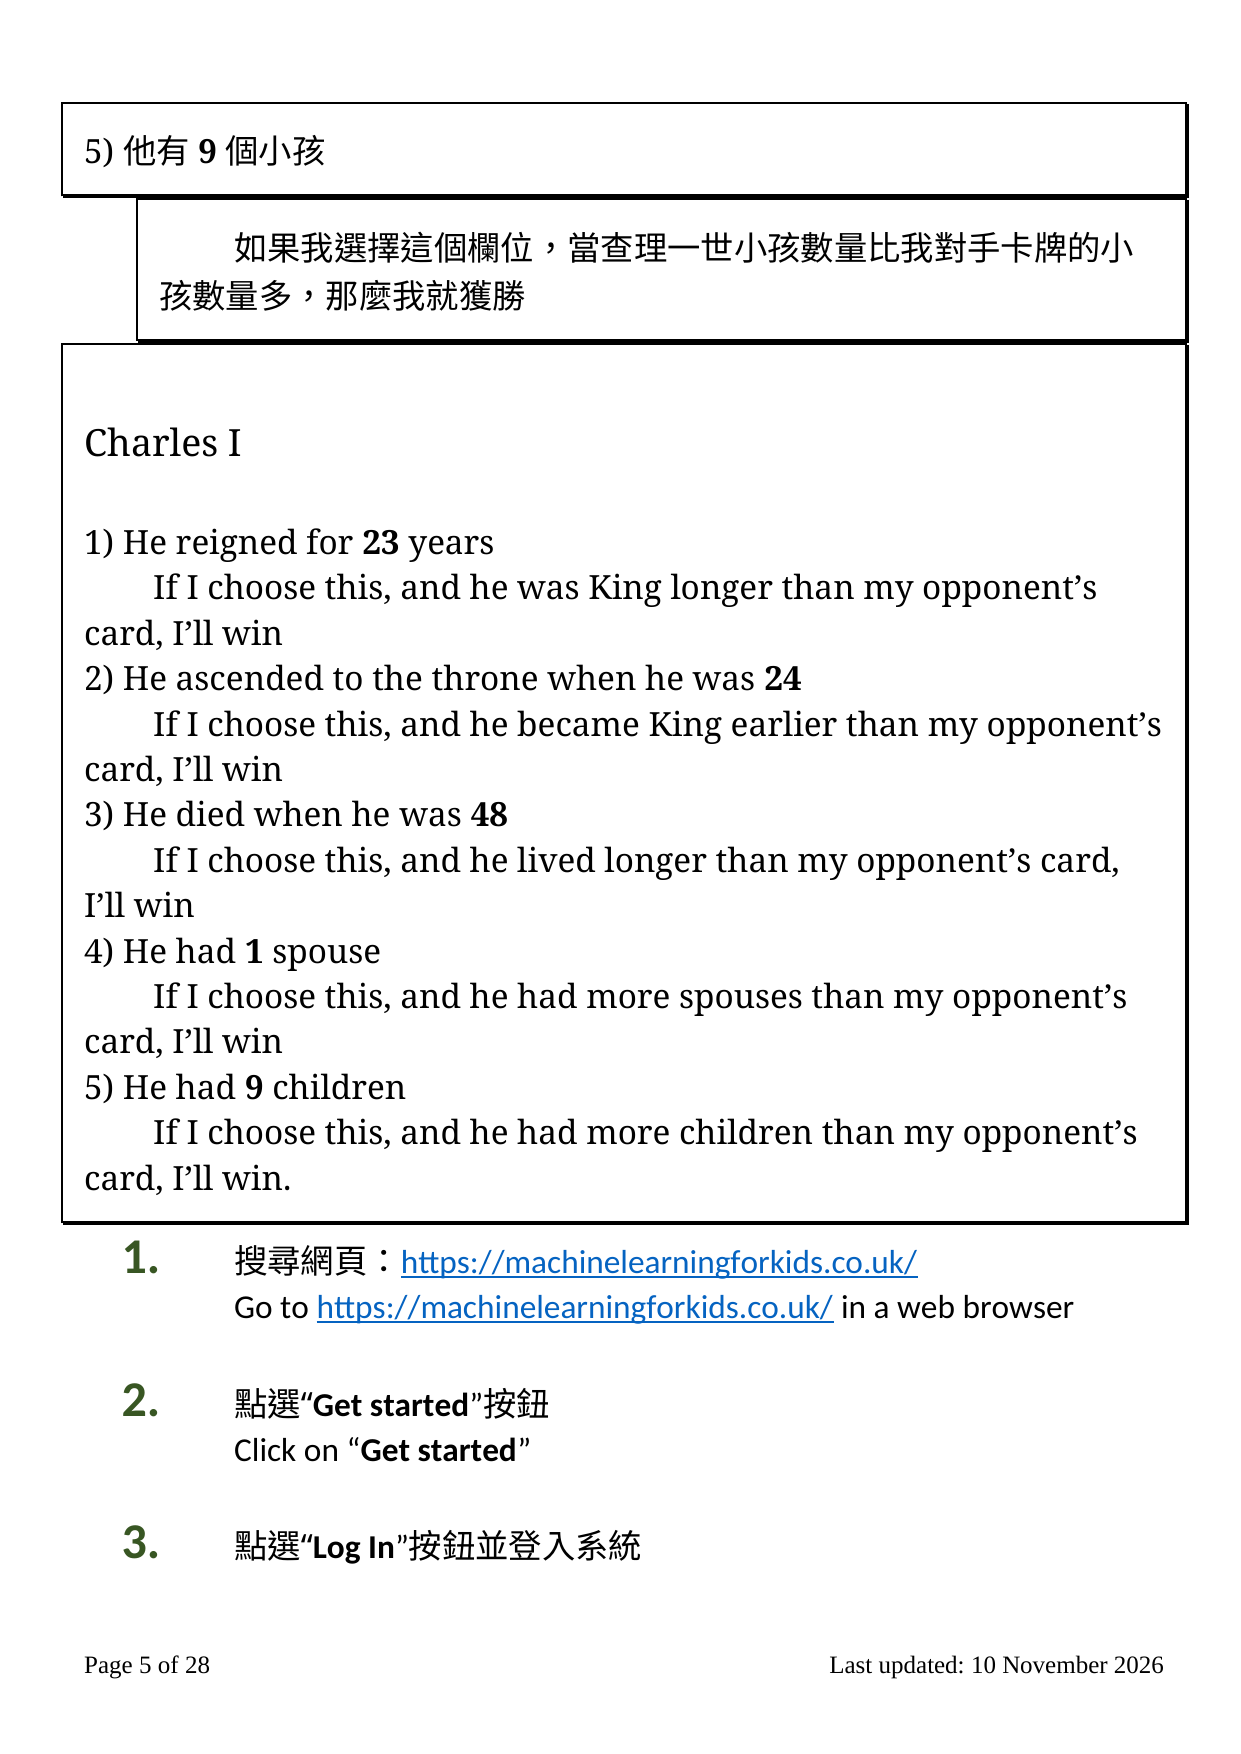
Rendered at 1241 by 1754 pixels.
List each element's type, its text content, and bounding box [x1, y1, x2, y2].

text If I choose this, and he had more spouses than my opponent’s card, I’ll win [84, 973, 1164, 1064]
list Click on “Get started” [159, 1428, 1164, 1469]
text 3) He died when he was 48 [84, 791, 1164, 837]
text 5) He had 9 children [84, 1064, 1164, 1086]
text If I choose this, and he had more children than my opponent’s card, I’ll win. [63, 1086, 1185, 1221]
text Charles I [84, 417, 1164, 468]
text 如果我選擇這個欄位，當查理一世小孩數量比我對手卡牌的小孩數量多，那麼我就獲勝 [138, 200, 1185, 339]
text 5) 他有 9 個小孩 [63, 104, 1185, 194]
list Go to https://machinelearningforkids.co.uk/ in a web browser [159, 1286, 1164, 1327]
text 2) He ascended to the throne when he was 24 [84, 655, 1164, 700]
list 搜尋網頁：https://machinelearningforkids.co.uk/ [121, 1225, 1164, 1286]
text 4) He had 1 spouse [84, 927, 1164, 973]
text 1) He reigned for 23 years If I choose this, and he was King longer than my opponent’s card, I’ll win [84, 519, 1164, 655]
list 點選“Log In”按鈕並登入系統 [121, 1510, 1164, 1571]
text If I choose this, and he lived longer than my opponent’s card, I’ll win [84, 837, 1164, 927]
list 點選“Get started”按鈕 [121, 1367, 1164, 1428]
text If I choose this, and he became King earlier than my opponent’s card, I’ll win [84, 700, 1164, 791]
